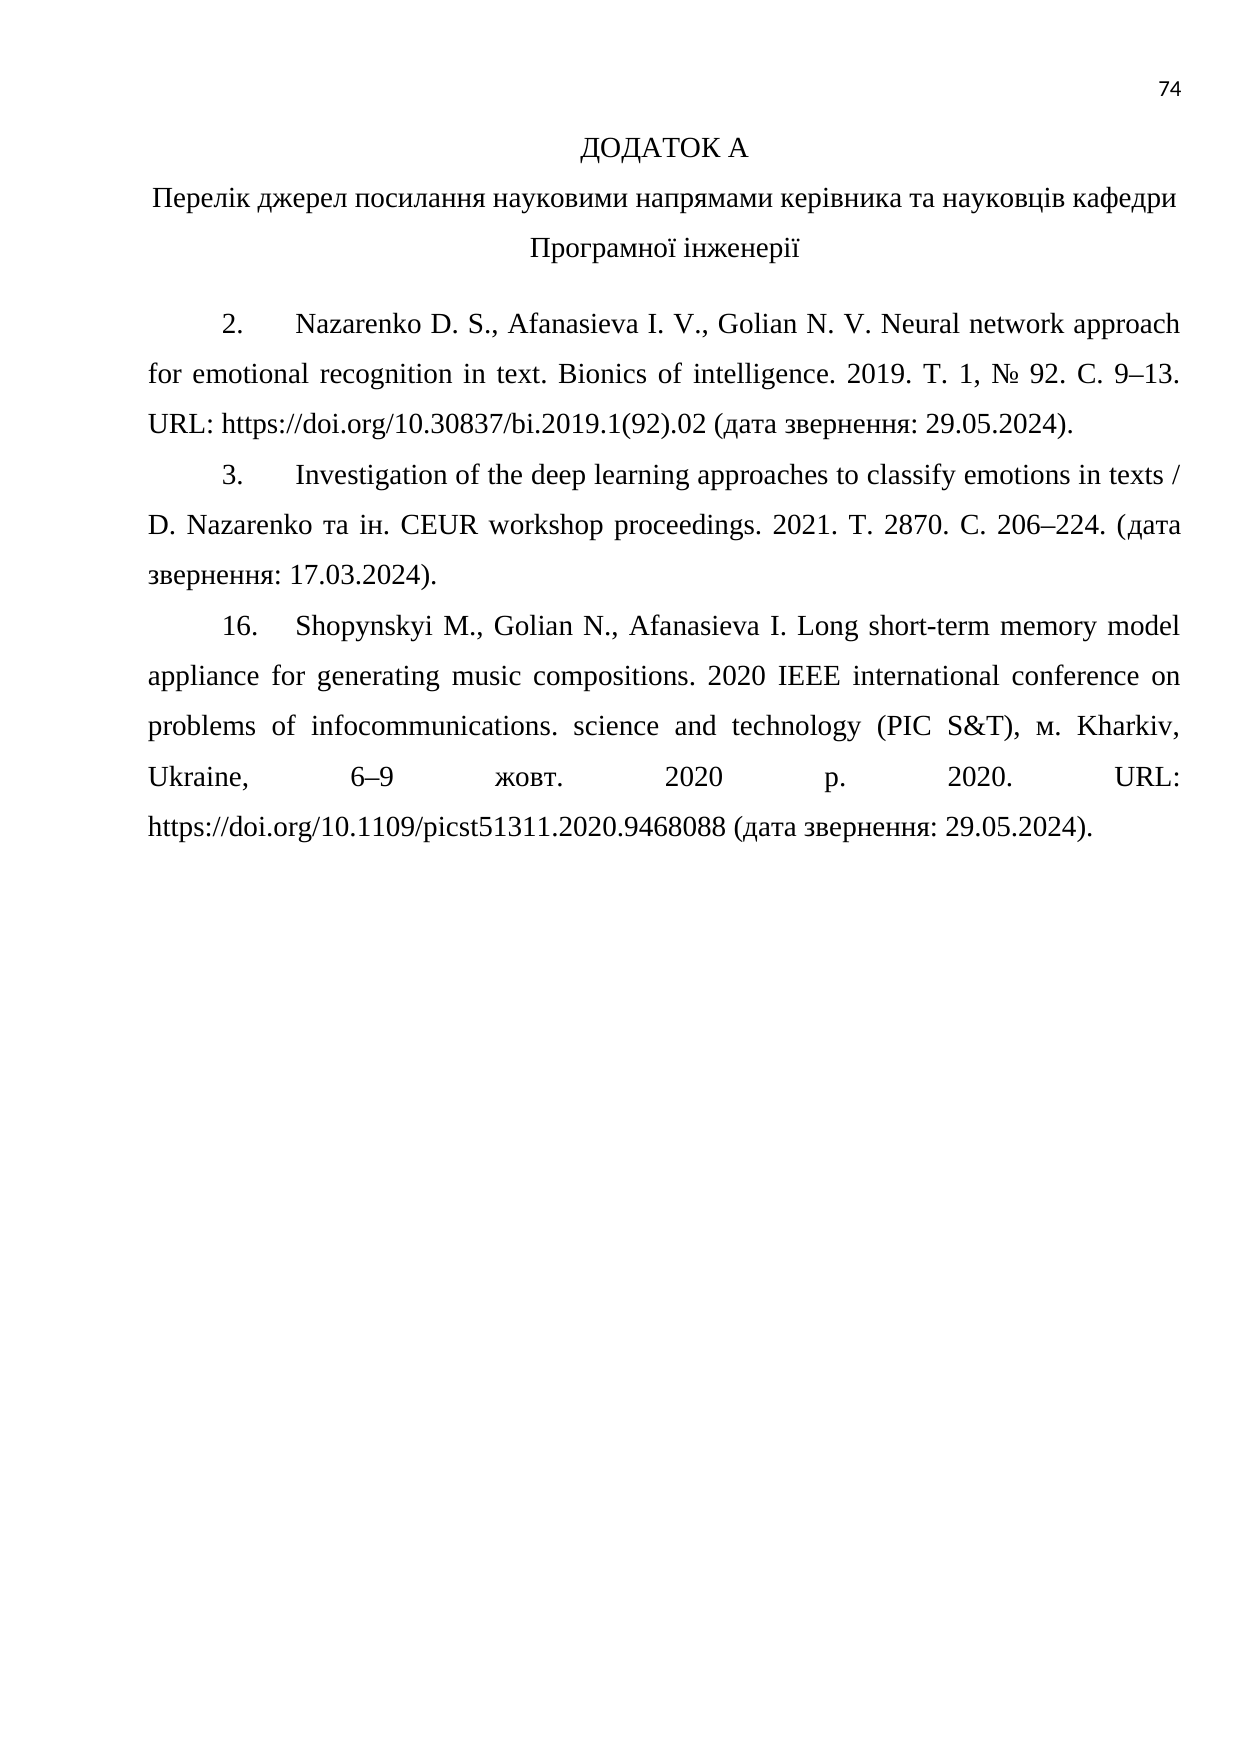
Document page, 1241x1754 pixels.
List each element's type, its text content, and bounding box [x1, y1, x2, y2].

list Nazarenko D. S., Afanasieva I. V., Golian N. V. Neural network approach for emotional recognition in text. Bionics of intelligence. 2019. Т. 1, № 92. С. 9–13. URL: https://doi.org/10.30837/bi.2019.1(92).02 (дата звернення: 29.05.2024). [148, 306, 1181, 440]
list Shopynskyi M., Golian N., Afanasieva I. Long short-term memory model appliance for generating music compositions. 2020 IEEE international conference on problems of infocommunications. science and technology (PIC S&T), м. Kharkiv, Ukraine, 6–9 жовт. 2020 р. 2020. URL: https://doi.org/10.1109/picst51311.2020.9468088 (дата звернення: 29.05.2024). [148, 608, 1181, 842]
text ДОДАТОК А Перелік джерел посилання науковими напрямами керівника та науковців кафедри Програмної інженерії [148, 130, 1181, 264]
list Investigation of the deep learning approaches to classify emotions in texts / D. Nazarenko та ін. CEUR workshop proceedings. 2021. Т. 2870. С. 206–224. (дата звернення: 17.03.2024). [148, 457, 1181, 591]
